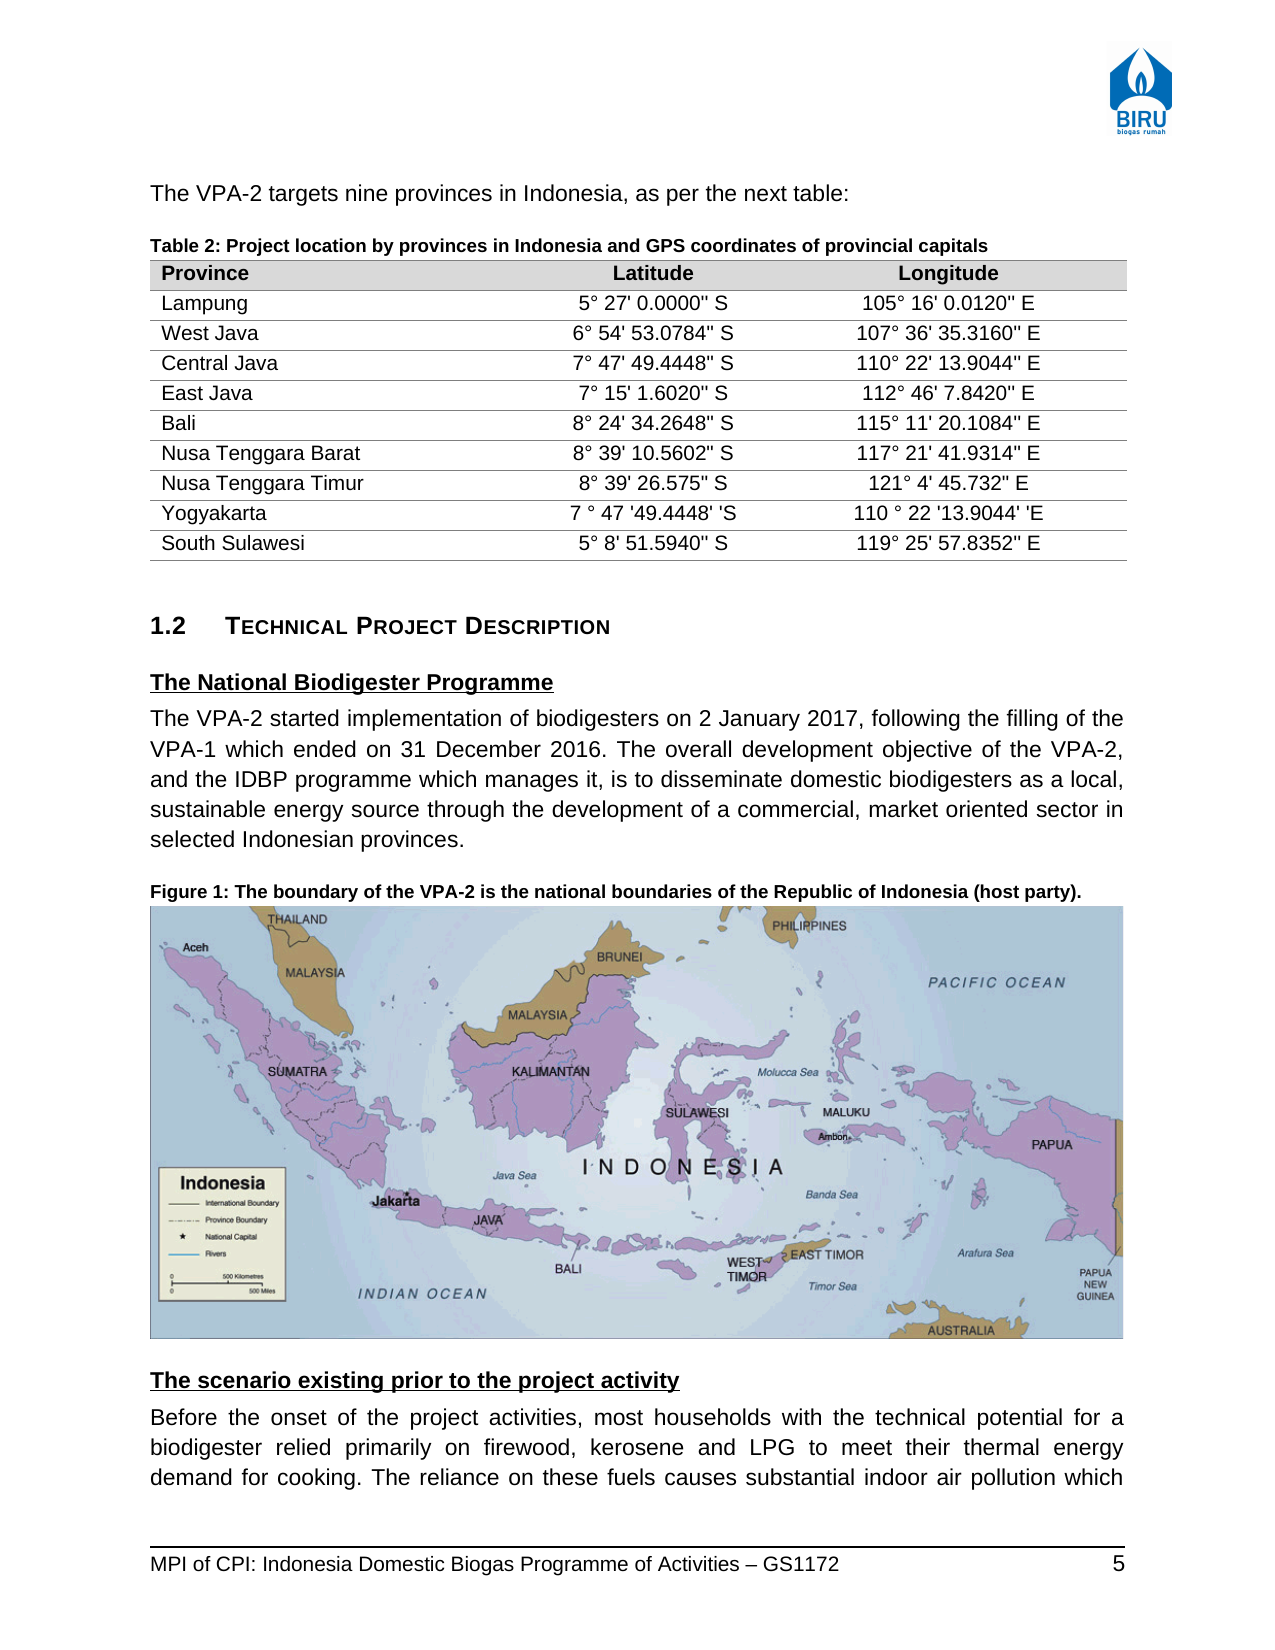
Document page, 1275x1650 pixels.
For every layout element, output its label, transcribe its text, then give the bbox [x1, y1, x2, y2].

text The VPA-2 targets nine provinces in Indonesia, as per the next table: [150, 180, 1125, 207]
table_header Province [150, 261, 536, 290]
table_cell Nusa Tenggara Barat [150, 441, 536, 470]
table_cell 107° 36' 35.3160'' E [770, 321, 1127, 350]
table_cell 117° 21' 41.9314" E [770, 441, 1127, 470]
text Table 2: Project location by provinces in Indonesia and GPS coordinates of provincial capitals [150, 235, 1125, 257]
table_cell 6° 54' 53.0784'' S [536, 321, 770, 350]
text Figure 1: The boundary of the VPA-2 is the national boundaries of the Republic of Indonesia (host party). [150, 881, 1125, 903]
table_cell Nusa Tenggara Timur [150, 471, 536, 500]
text The VPA-2 started implementation of biodigesters on 2 January 2017, following the filling of the VPA-1 which ended on 31 December 2016. The overall development objective of the VPA-2, and the IDBP programme which manages it, is to disseminate domestic biodigesters as a local, sustainable energy source through the development of a commercial, market oriented sector in selected Indonesian provinces. [150, 705, 1125, 852]
table_cell 115° 11' 20.1084'' E [770, 411, 1127, 440]
subtitle The National Biodigester Programme [150, 669, 1125, 695]
table_cell 110° 22' 13.9044'' E [770, 351, 1127, 380]
table_cell 112° 46' 7.8420'' E [770, 381, 1127, 410]
table_cell 8° 39' 26.575" S [536, 471, 770, 500]
table_cell 7° 47' 49.4448'' S [536, 351, 770, 380]
table_header Latitude [536, 261, 770, 290]
table_cell 110 ° 22 '13.9044' 'E [770, 501, 1127, 530]
table_cell ‎7° 15' 1.6020'' S [536, 381, 770, 410]
table_cell Lampung [150, 291, 536, 320]
picture [150, 906, 1124, 1339]
table_cell 8° 24' 34.2648'' S [536, 411, 770, 440]
table_cell Yogyakarta [150, 501, 536, 530]
table_cell 121° 4' 45.732" E [770, 471, 1127, 500]
table_cell 105° 16' 0.0120'' E [770, 291, 1127, 320]
table_cell 7 ° 47 '49.4448' 'S [536, 501, 770, 530]
table_cell West Java [150, 321, 536, 350]
table_cell 5° 27' 0.0000'' S [536, 291, 770, 320]
table_cell Central Java [150, 351, 536, 380]
table_cell South Sulawesi [150, 531, 536, 560]
subtitle 1.2 Technical Project Description [150, 611, 1125, 639]
subtitle The scenario existing prior to the project activity [150, 1367, 1125, 1393]
table_cell Bali [150, 411, 536, 440]
table_cell 5° 8' 51.5940'' S [536, 531, 770, 560]
table_cell East Java [150, 381, 536, 410]
picture [1106, 41, 1172, 135]
table_cell 8° 39' 10.5602" S [536, 441, 770, 470]
table_cell 119° 25' 57.8352'' E [770, 531, 1127, 560]
table_header Longitude [770, 261, 1127, 290]
